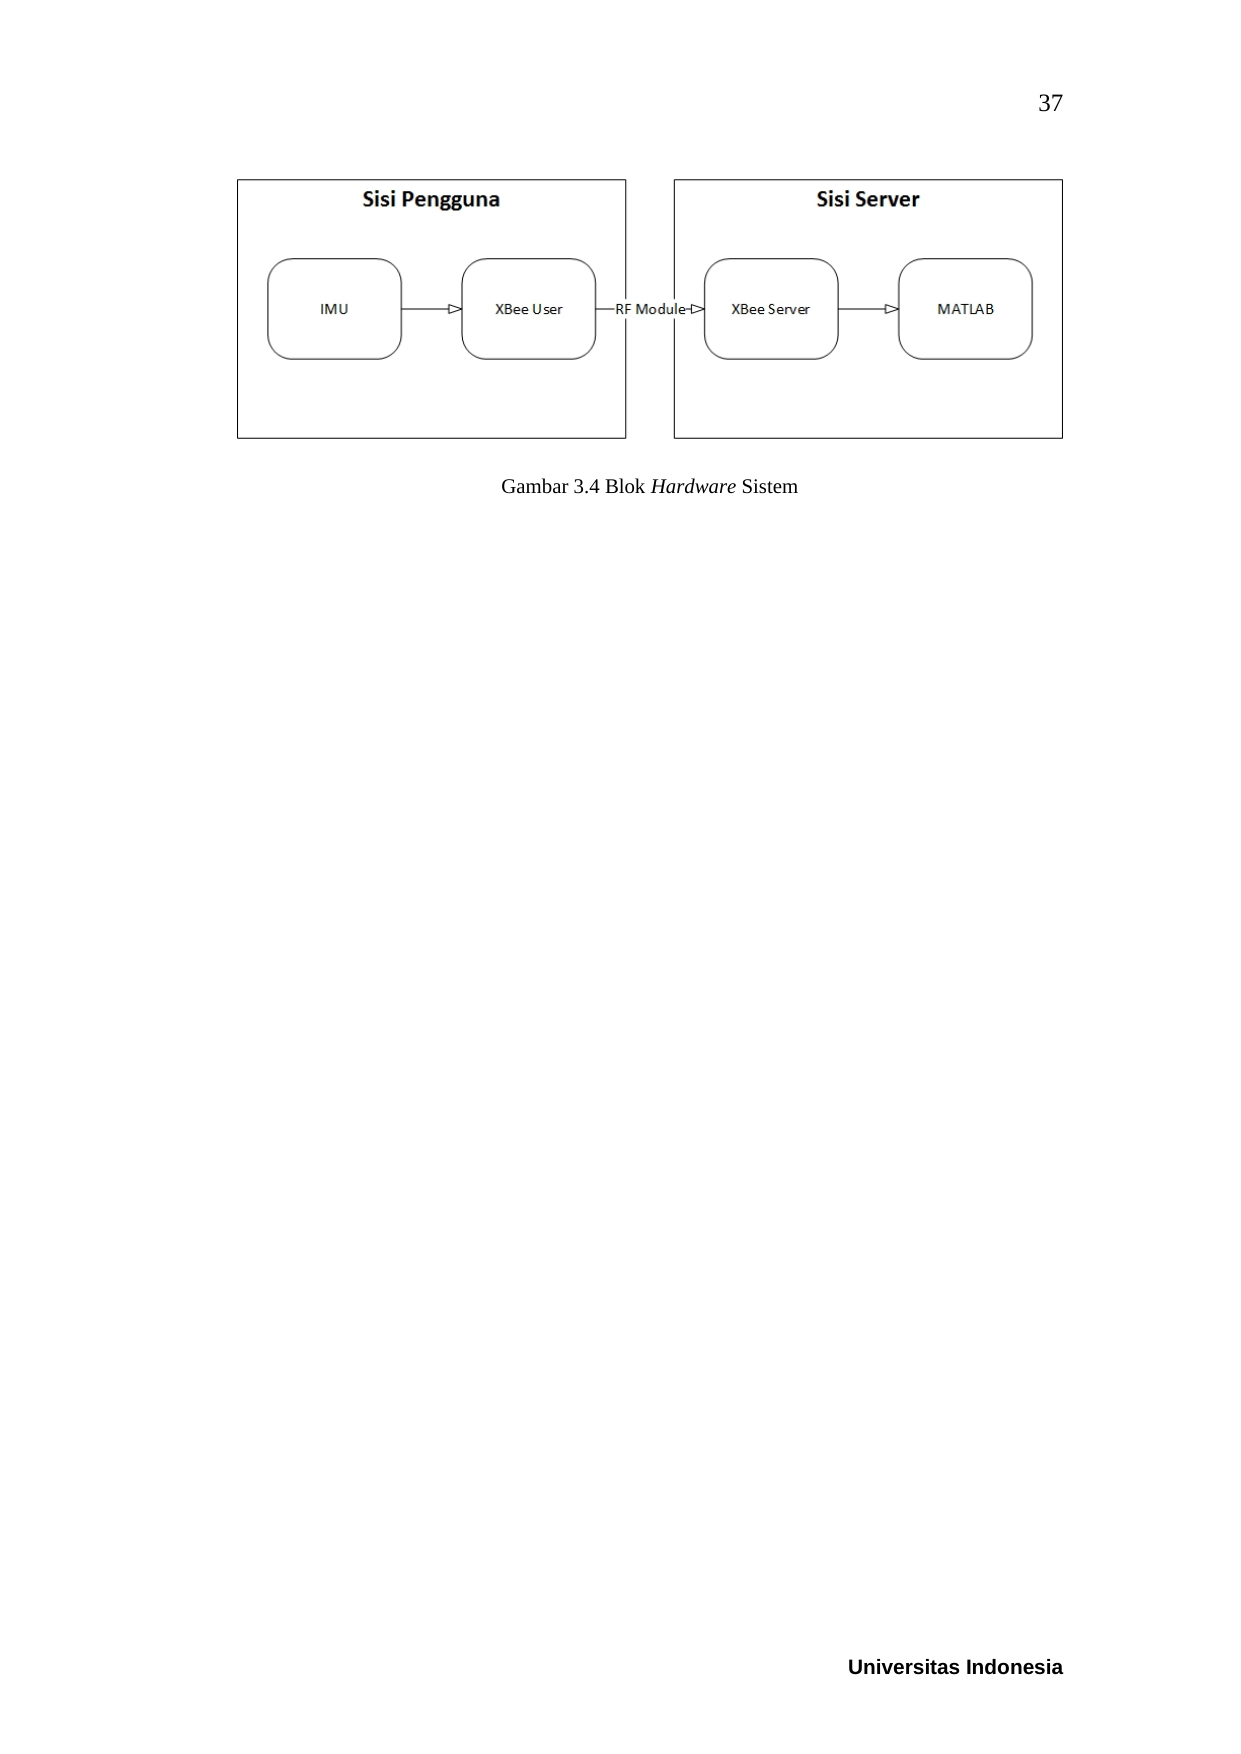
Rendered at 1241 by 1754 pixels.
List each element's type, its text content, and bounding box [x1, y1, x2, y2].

text Gambar 3.4 Blok Hardware Sistem [236, 474, 1063, 498]
picture [236, 177, 1063, 439]
